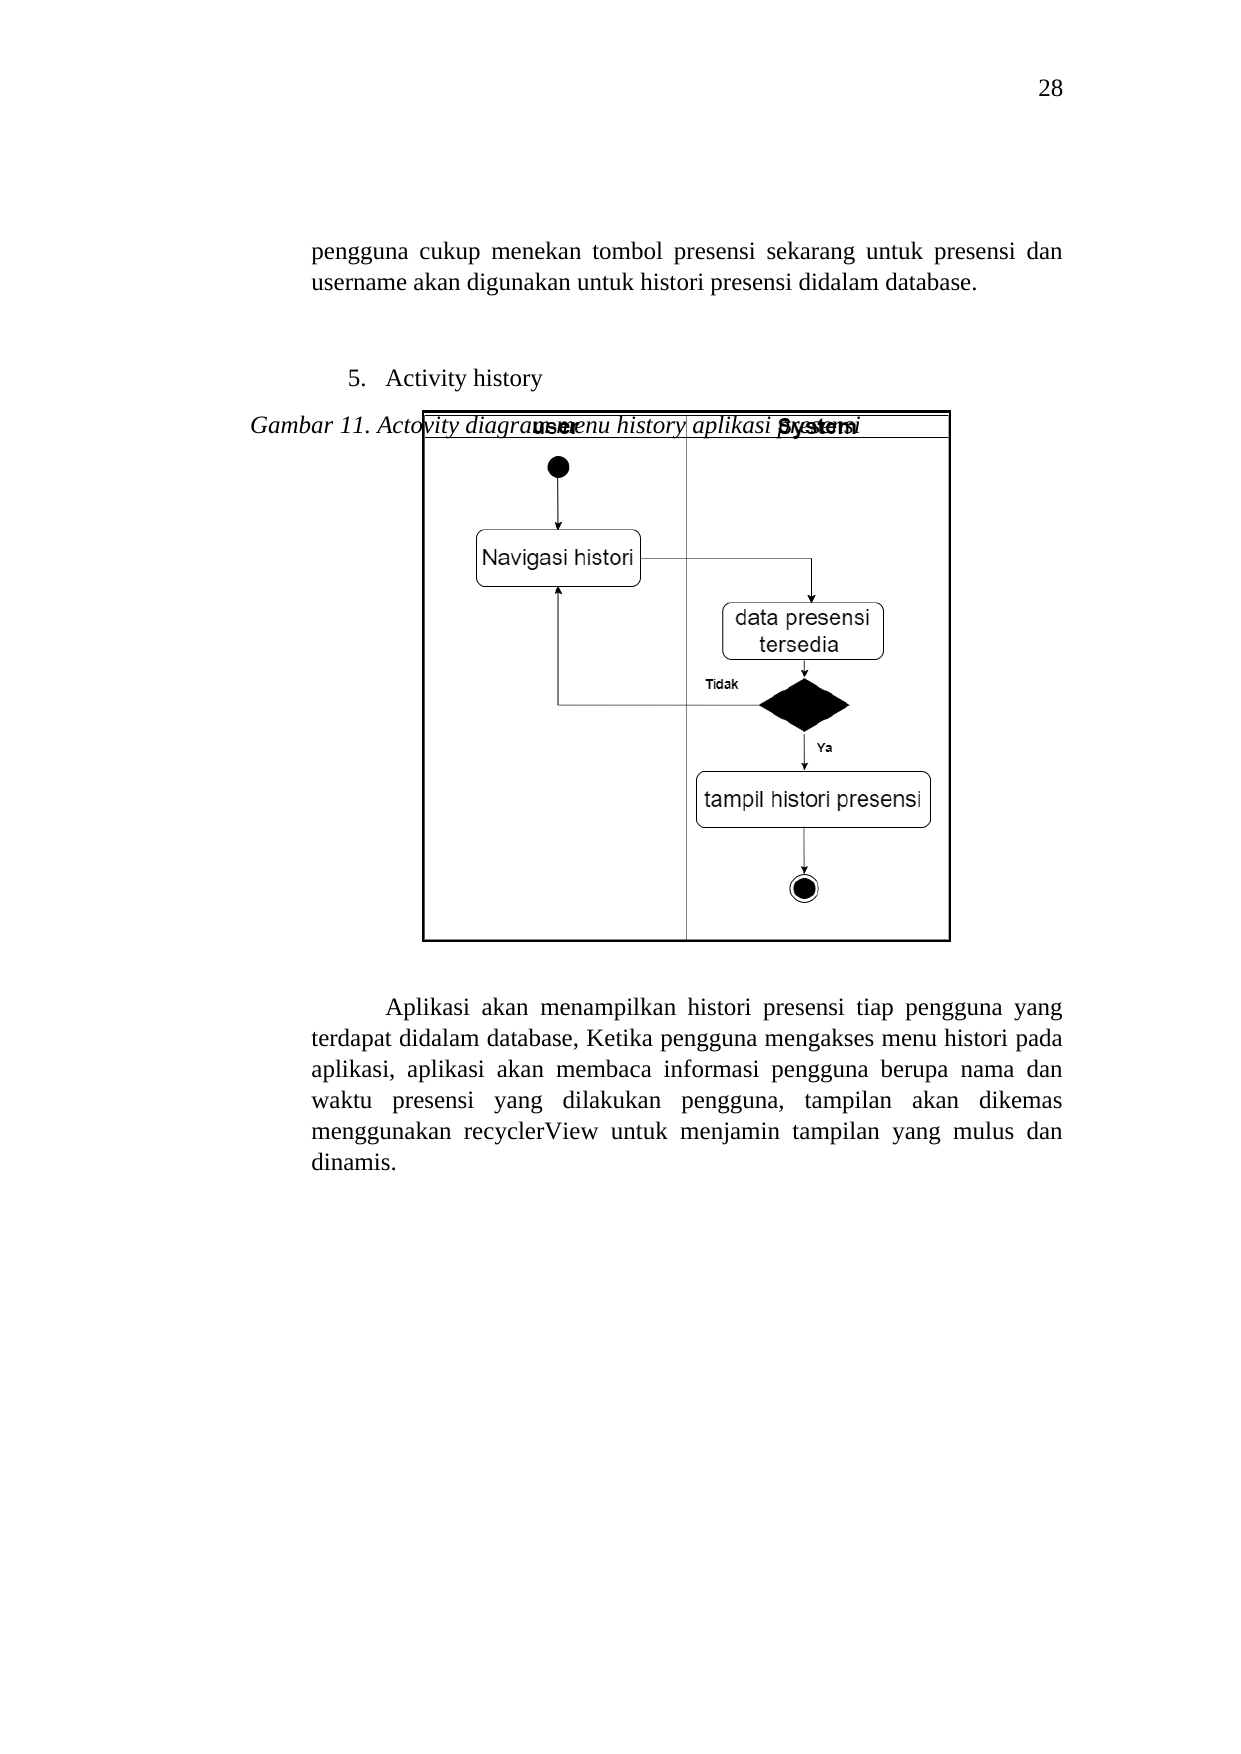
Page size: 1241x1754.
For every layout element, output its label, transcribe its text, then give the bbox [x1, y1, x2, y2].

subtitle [311, 236, 1063, 296]
subtitle Activity history [348, 363, 1063, 391]
subtitle Aplikasi akan menampilkan histori presensi tiap pengguna yang terdapat didalam database, Ketika pengguna mengakses menu histori pada aplikasi, aplikasi akan membaca informasi pengguna berupa nama dan waktu presensi yang dilakukan pengguna, tampilan akan dikemas menggunakan recyclerView untuk menjamin tampilan yang mulus dan dinamis. [311, 992, 1063, 1176]
picture [424, 413, 949, 940]
